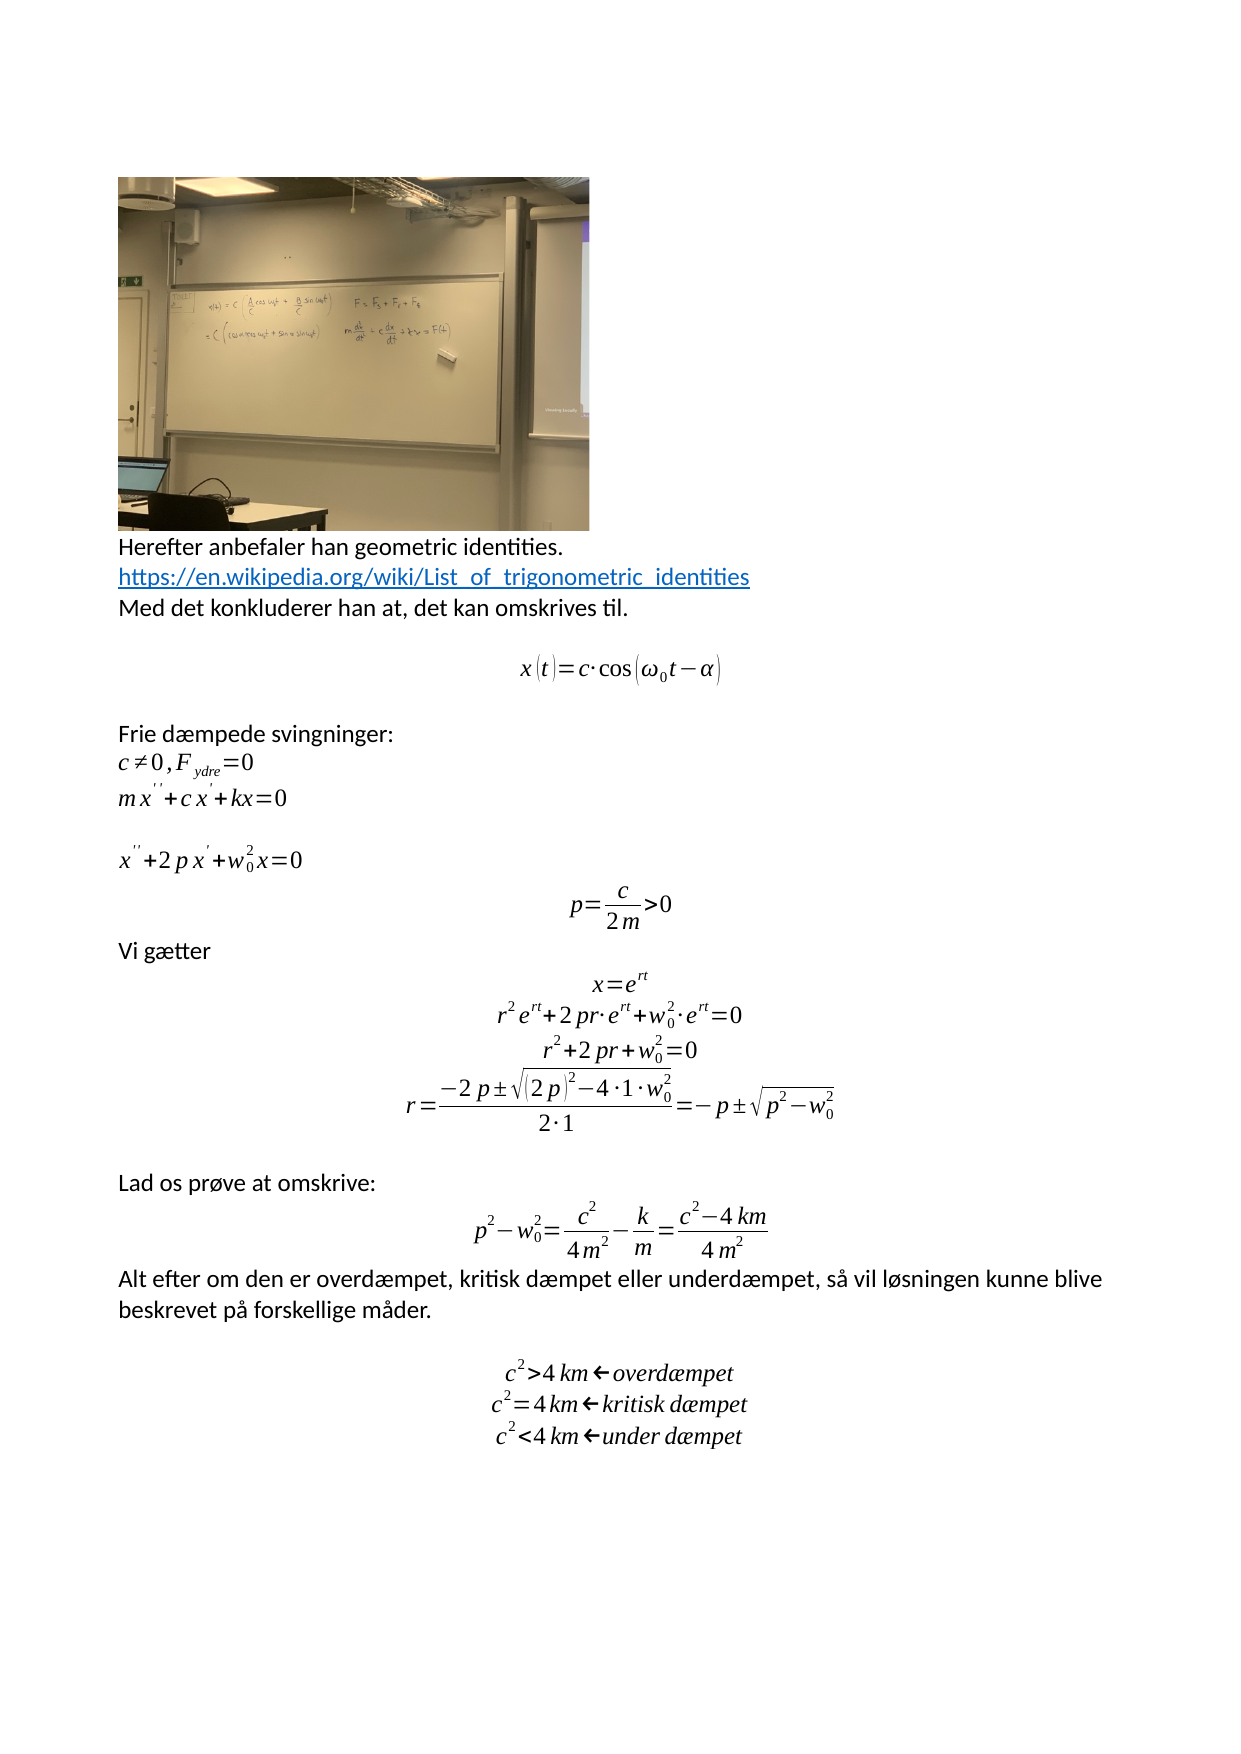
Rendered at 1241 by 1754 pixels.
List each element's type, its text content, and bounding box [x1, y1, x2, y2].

text Lad os prøve at omskrive: [118, 1167, 1122, 1198]
text Vi gætter [118, 935, 1122, 966]
picture [118, 177, 590, 531]
text https://en.wikipedia.org/wiki/List_of_trigonometric_identities [118, 561, 1122, 592]
text Herefter anbefaler han geometric identities. [118, 531, 1122, 561]
text Alt efter om den er overdæmpet, kritisk dæmpet eller underdæmpet, så vil løsningen kunne blive beskrevet på forskellige måder. [118, 1264, 1122, 1325]
text Frie dæmpede svingninger: [118, 718, 1122, 748]
text Med det konkluderer han at, det kan omskrives til. [118, 592, 1122, 622]
